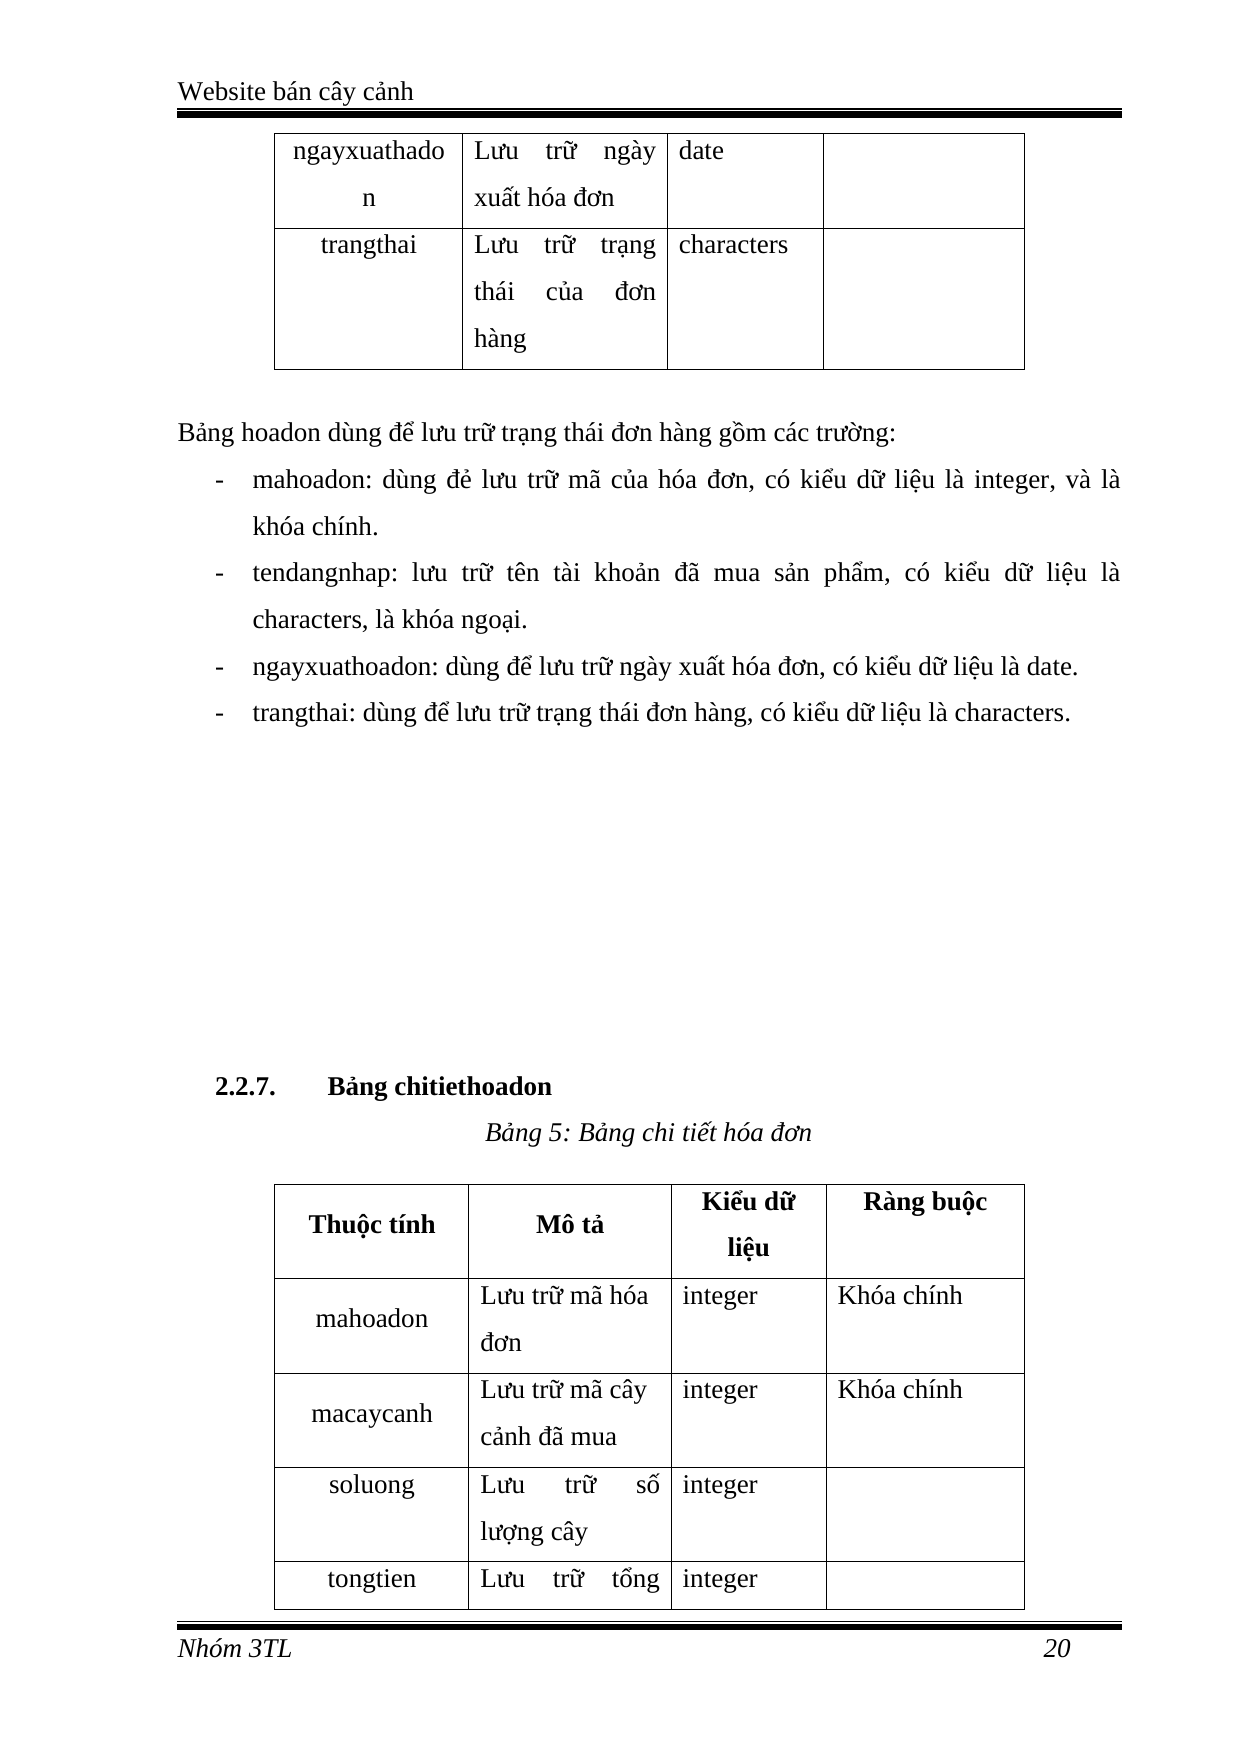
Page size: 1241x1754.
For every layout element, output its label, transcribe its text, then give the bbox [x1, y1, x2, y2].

table_cell Lưu trữ mã cây cảnh đã mua [469, 1374, 671, 1467]
table_header Kiểu dữ liệu [672, 1185, 826, 1278]
table_cell Lưu trữ số lượng cây [469, 1468, 671, 1561]
table_cell integer [672, 1562, 826, 1609]
table_cell ngayxuathadon [275, 134, 462, 227]
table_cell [469, 1562, 671, 1609]
table_cell Khóa chính [827, 1279, 1024, 1372]
table_cell Lưu trữ ngày xuất hóa đơn [463, 134, 667, 227]
table_cell [827, 1468, 1024, 1561]
table_cell [827, 1562, 1024, 1609]
table_cell mahoadon [275, 1279, 468, 1372]
list tendangnhap: lưu trữ tên tài khoản đã mua sản phẩm, có kiểu dữ liệu là characters, là khóa ngoại. [215, 556, 1122, 634]
table_cell Khóa chính [827, 1374, 1024, 1467]
table_header Ràng buộc [827, 1185, 1024, 1278]
table_header Mô tả [469, 1185, 671, 1278]
table_cell characters [668, 229, 823, 368]
list trangthai: dùng để lưu trữ trạng thái đơn hàng, có kiểu dữ liệu là characters. [215, 696, 1122, 727]
table_cell macaycanh [275, 1374, 468, 1467]
table_cell integer [672, 1374, 826, 1467]
table_cell Lưu trữ trạng thái của đơn hàng [463, 229, 667, 368]
list ngayxuathoadon: dùng để lưu trữ ngày xuất hóa đơn, có kiểu dữ liệu là date. [215, 649, 1122, 681]
table_cell [824, 134, 1024, 227]
text Bảng 5: Bảng chi tiết hóa đơn [177, 1116, 1122, 1147]
table_cell date [668, 134, 823, 227]
table_cell [824, 229, 1024, 368]
table_cell trangthai [275, 229, 462, 368]
table_header Thuộc tính [275, 1185, 468, 1278]
subtitle Bảng chitiethoadon [215, 1069, 1122, 1101]
table_cell integer [672, 1279, 826, 1372]
table_cell Lưu trữ mã hóa đơn [469, 1279, 671, 1372]
table_cell integer [672, 1468, 826, 1561]
table_cell soluong [275, 1468, 468, 1561]
text Bảng hoadon dùng để lưu trữ trạng thái đơn hàng gồm các trường: [177, 416, 1122, 447]
list mahoadon: dùng đẻ lưu trữ mã của hóa đơn, có kiểu dữ liệu là integer, và là khóa chính. [215, 463, 1122, 541]
table_cell tongtien [275, 1562, 468, 1609]
